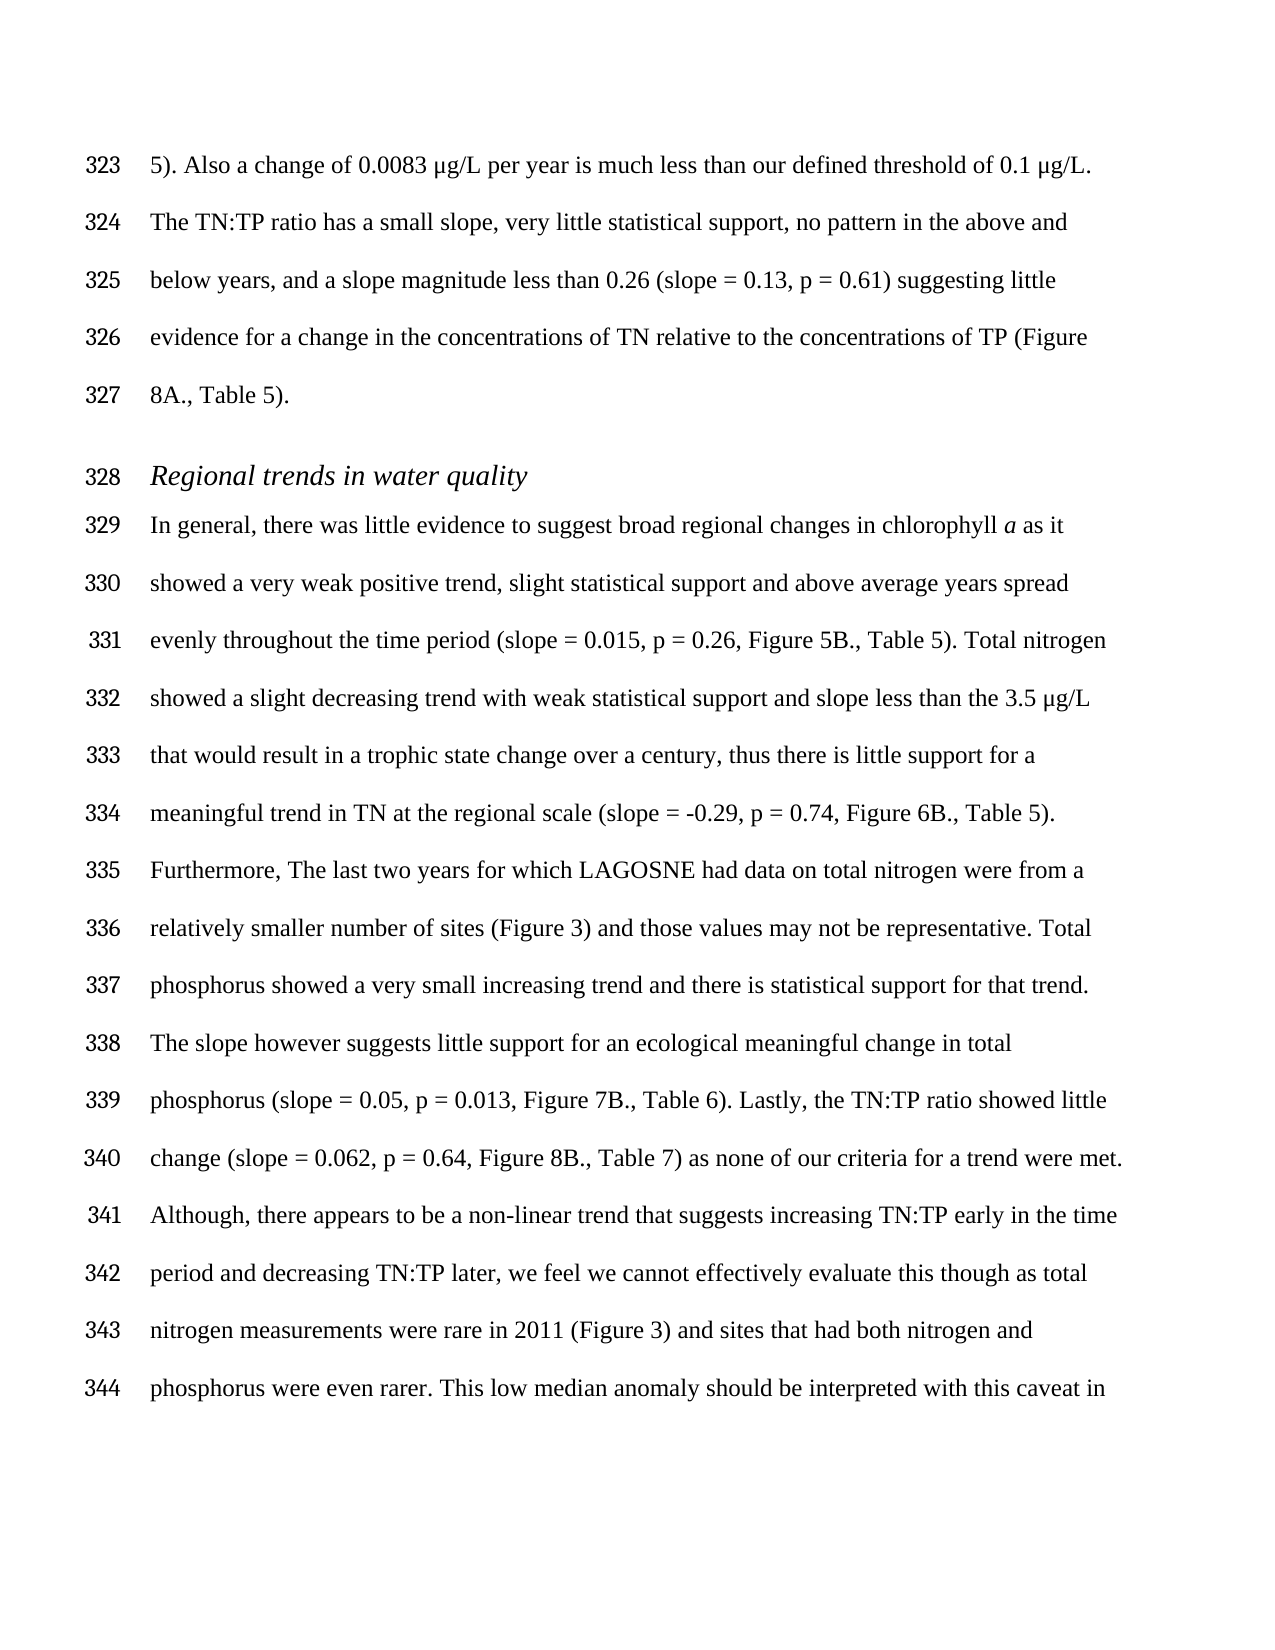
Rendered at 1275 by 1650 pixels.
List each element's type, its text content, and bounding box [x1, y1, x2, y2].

subtitle Regional trends in water quality [150, 458, 1125, 492]
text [150, 150, 1125, 409]
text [150, 511, 1125, 1402]
